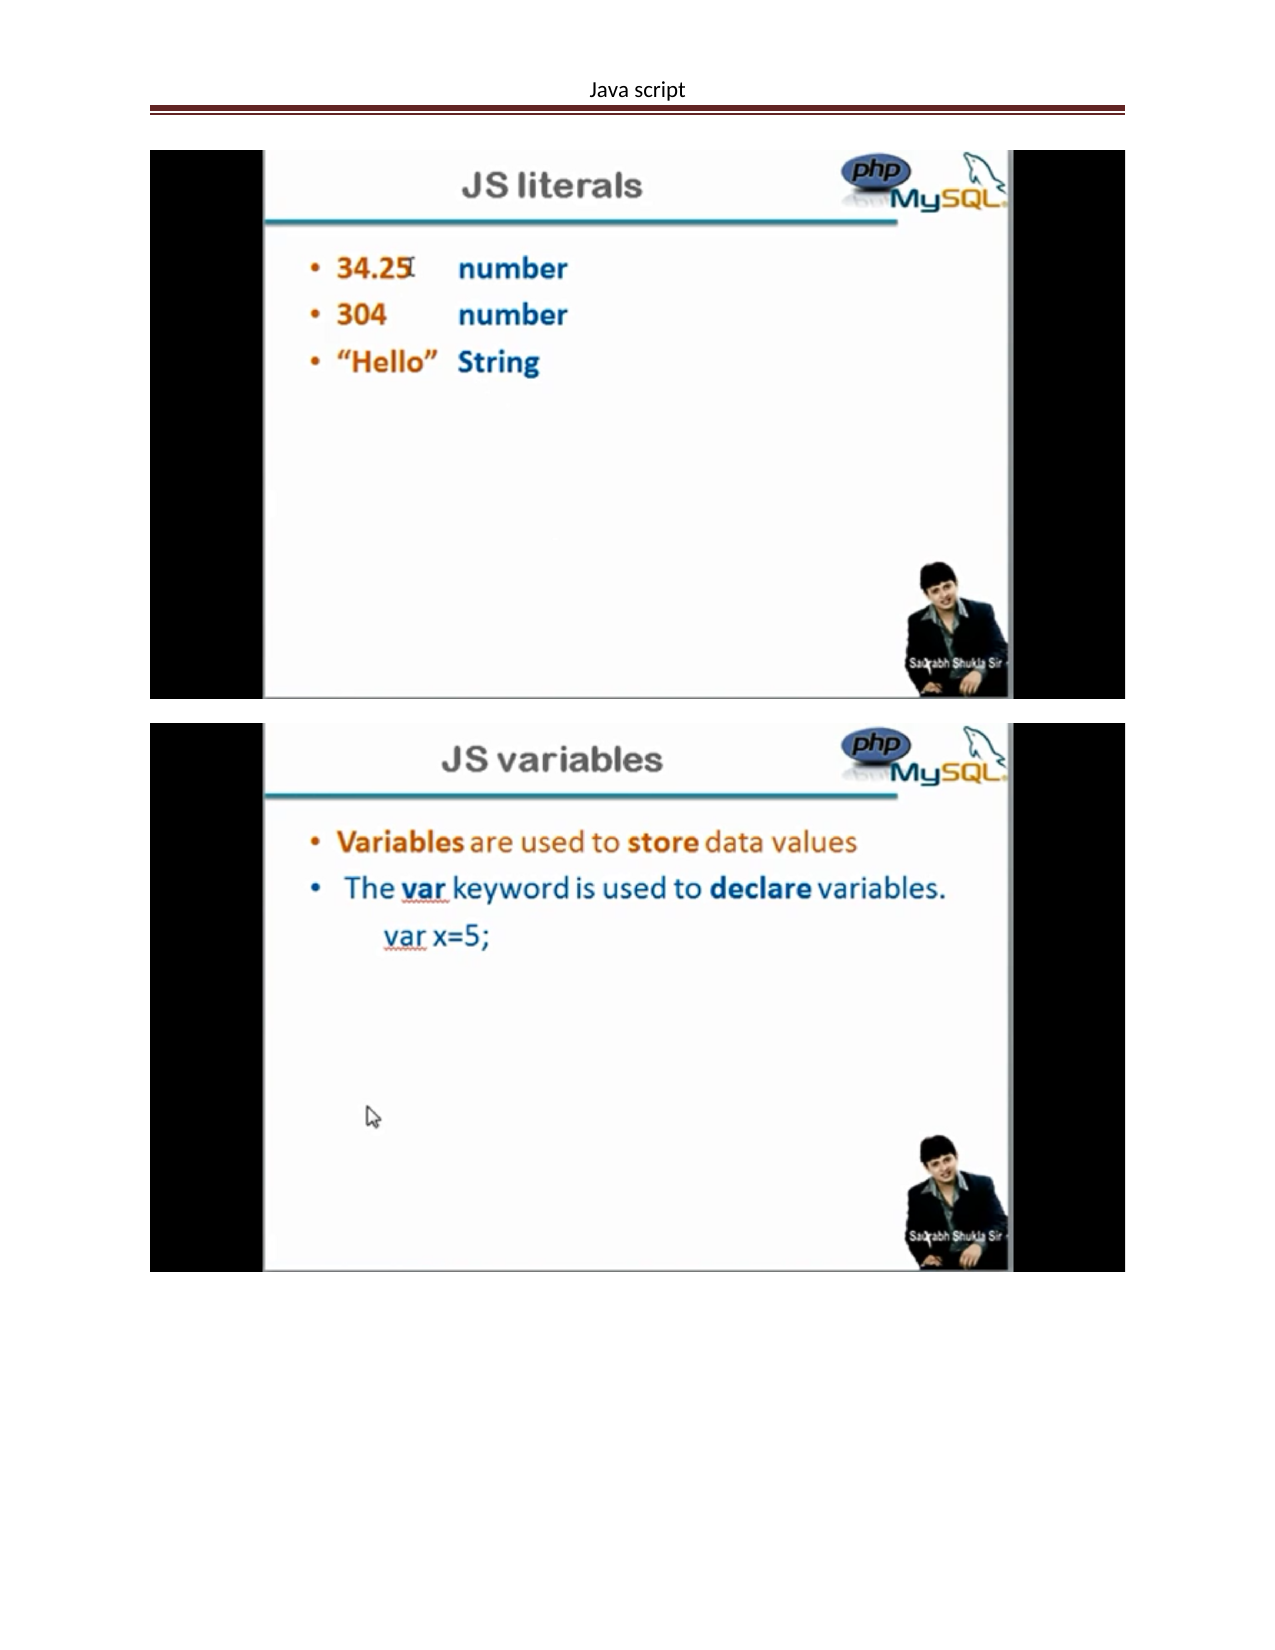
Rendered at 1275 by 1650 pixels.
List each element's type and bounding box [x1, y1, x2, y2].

picture [150, 723, 1125, 1272]
picture [150, 150, 1125, 699]
